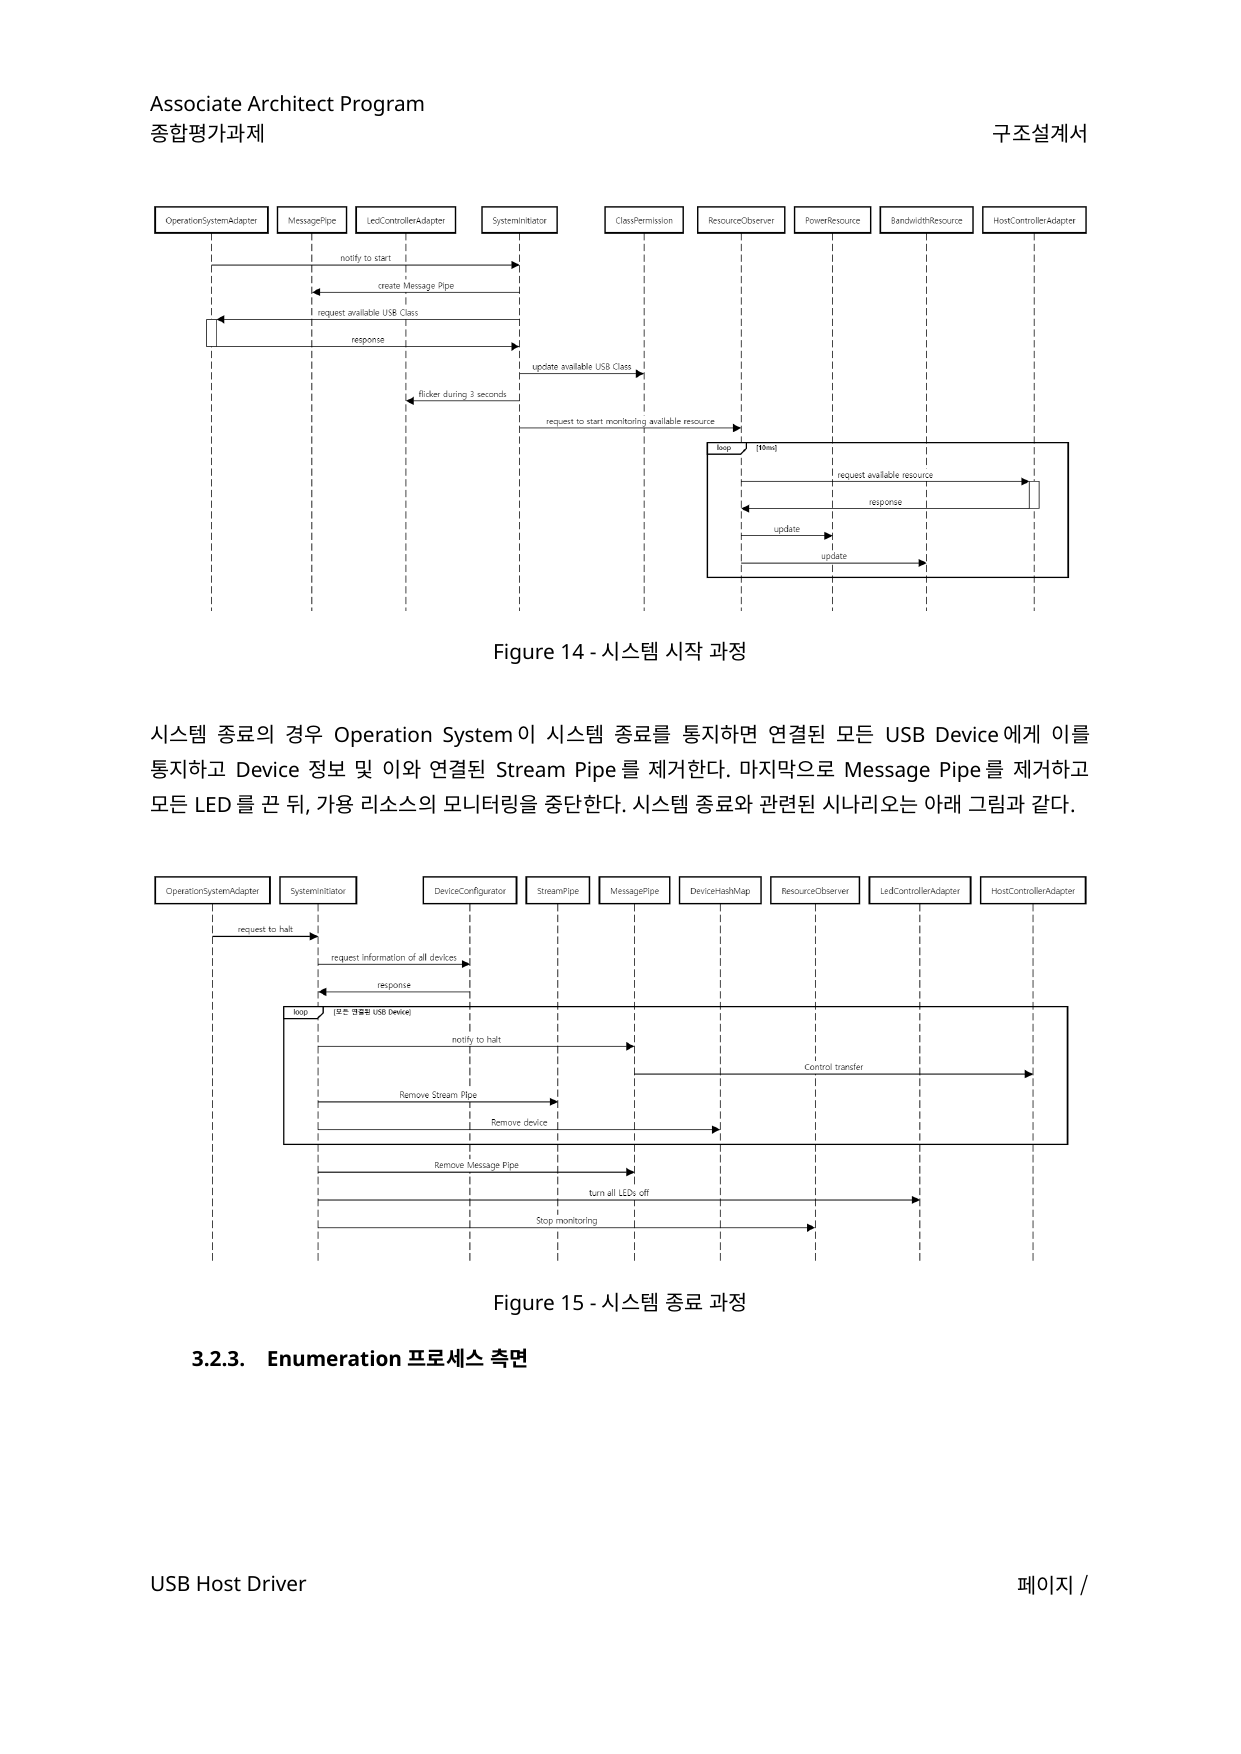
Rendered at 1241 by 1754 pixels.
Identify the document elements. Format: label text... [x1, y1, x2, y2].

picture [150, 200, 1090, 611]
picture [150, 870, 1090, 1262]
list Enumeration 프로세스 측면 [192, 1342, 1090, 1372]
text 시스템 종료의 경우 Operation System이 시스템 종료를 통지하면 연결된 모든 USB Device에게 이를 통지하고 Device 정보 및 이와 연결된 Stream Pipe를 제거한다. 마지막으로 Message Pipe를 제거하고 모든 LED를 끈 뒤, 가용 리소스의 모니터링을 중단한다. 시스템 종료와 관련된 시나리오는 아래 그림과 같다. [150, 718, 1090, 818]
